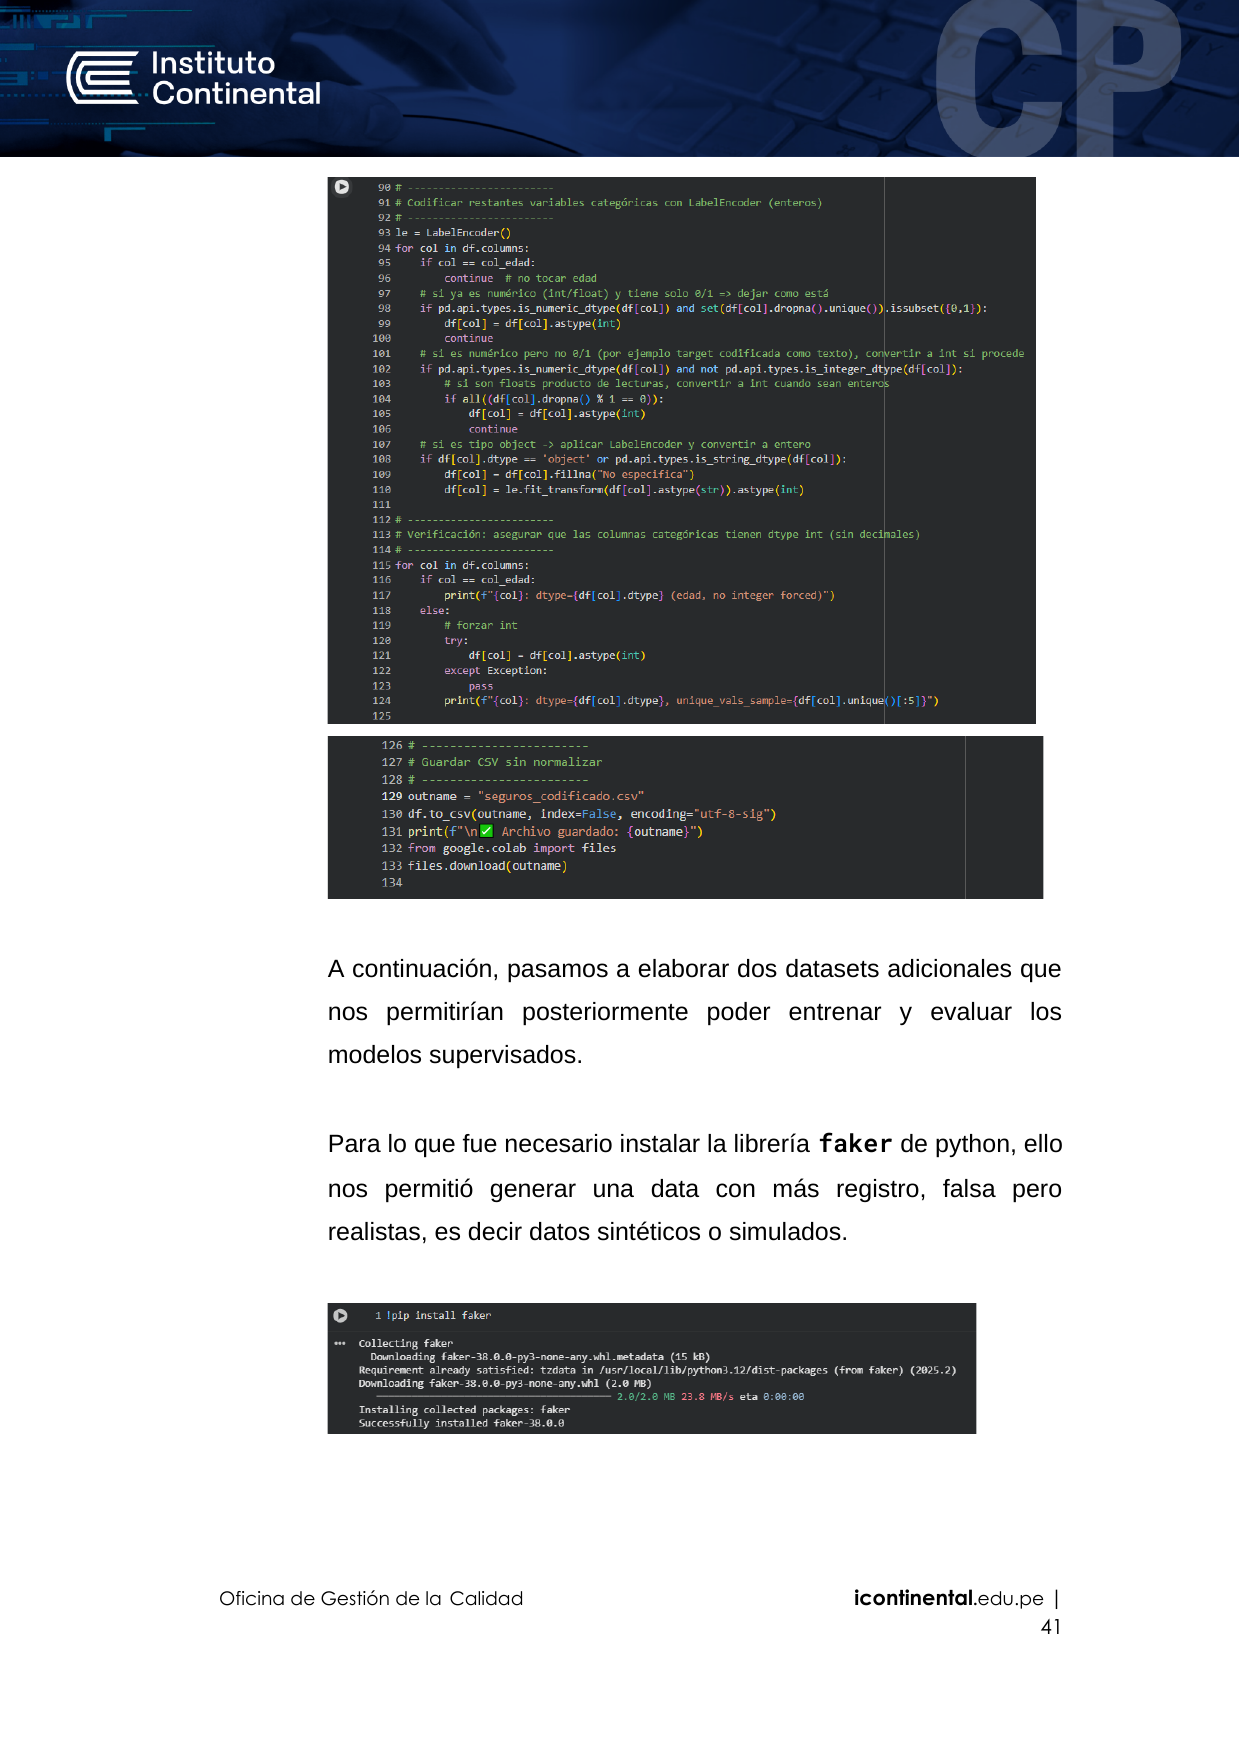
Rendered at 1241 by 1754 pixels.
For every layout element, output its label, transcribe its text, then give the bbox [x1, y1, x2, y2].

picture [327, 736, 1044, 899]
picture [0, 0, 1239, 157]
text A continuación, pasamos a elaborar dos datasets adicionales que nos permitirían posteriormente poder entrenar y evaluar los modelos supervisados. [328, 954, 1063, 1069]
picture [327, 1303, 977, 1434]
text Para lo que fue necesario instalar la librería faker de python, ello nos permitió generar una data con más registro, falsa pero realistas, es decir datos sintéticos o simulados. [328, 1127, 1063, 1246]
picture [327, 177, 1036, 724]
